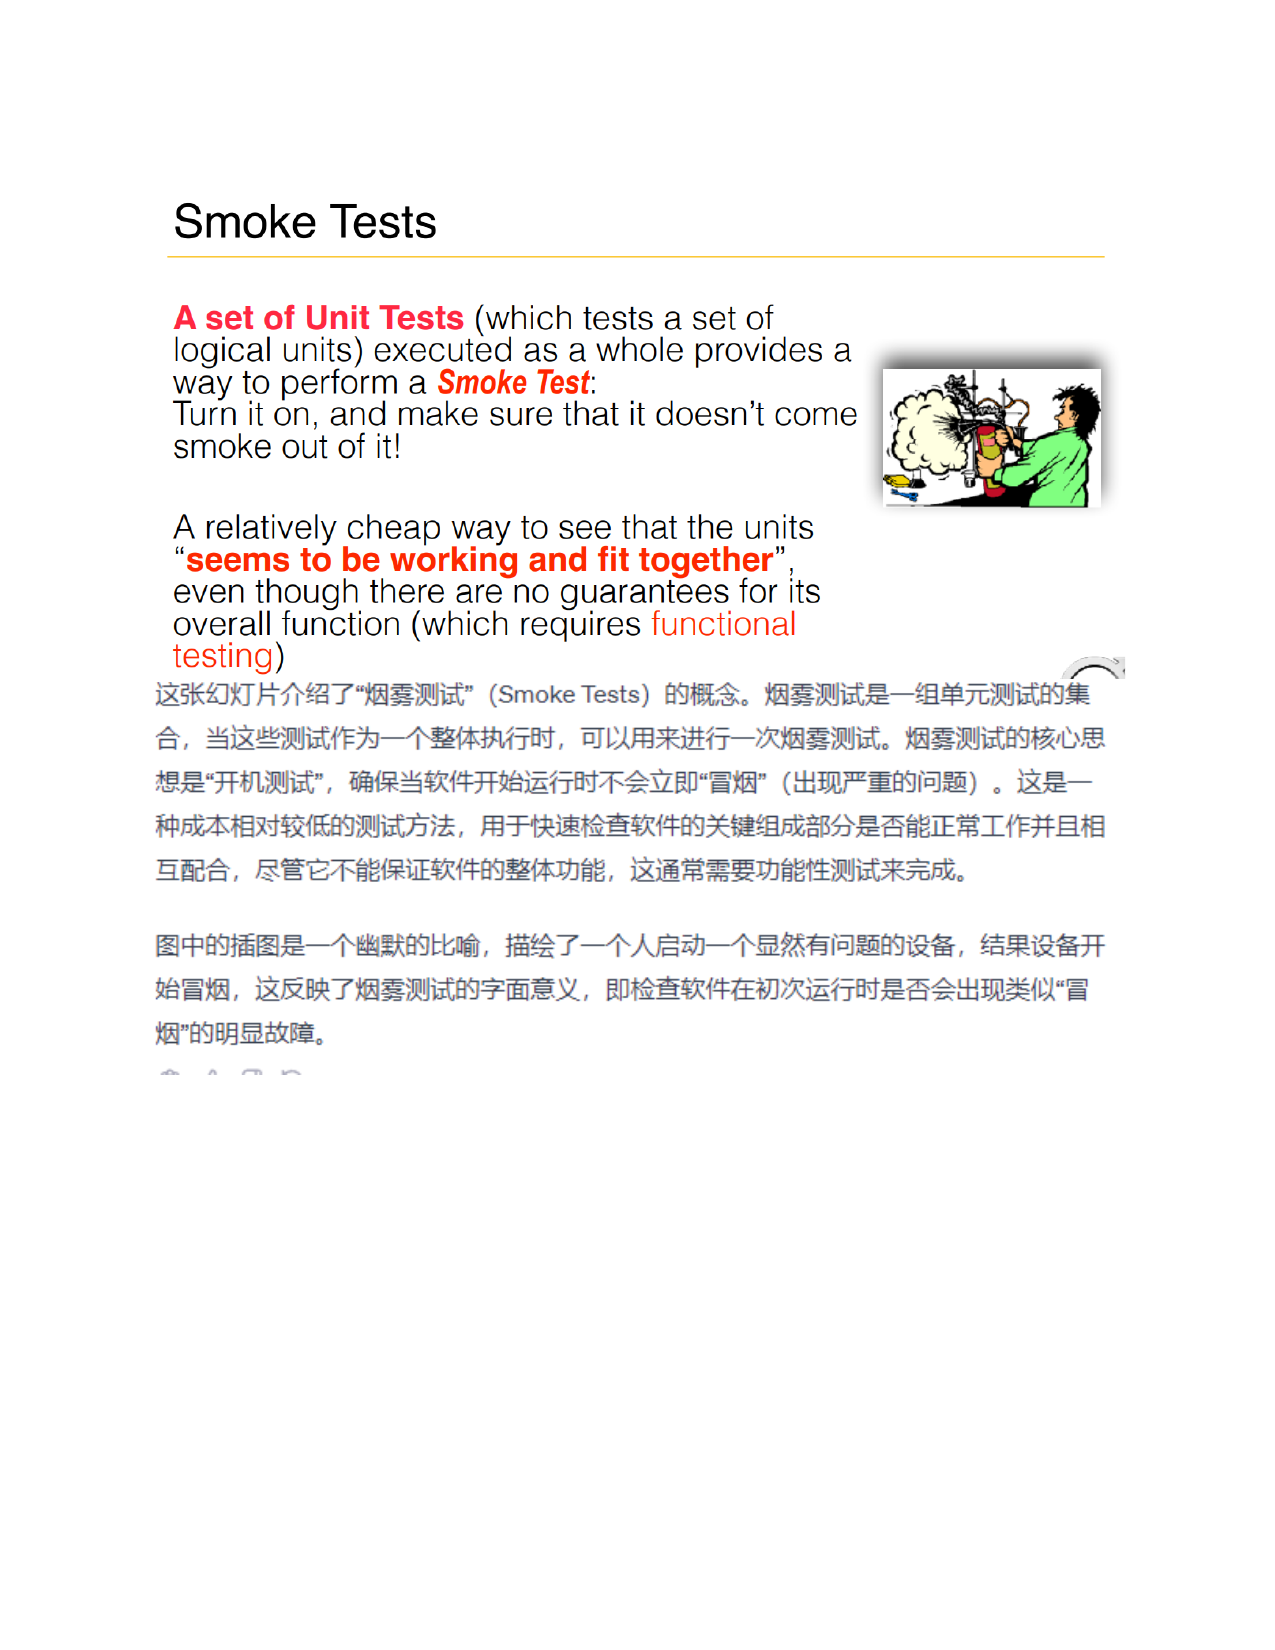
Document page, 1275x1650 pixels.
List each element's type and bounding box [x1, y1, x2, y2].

picture [150, 682, 1119, 1075]
picture [150, 180, 1125, 679]
